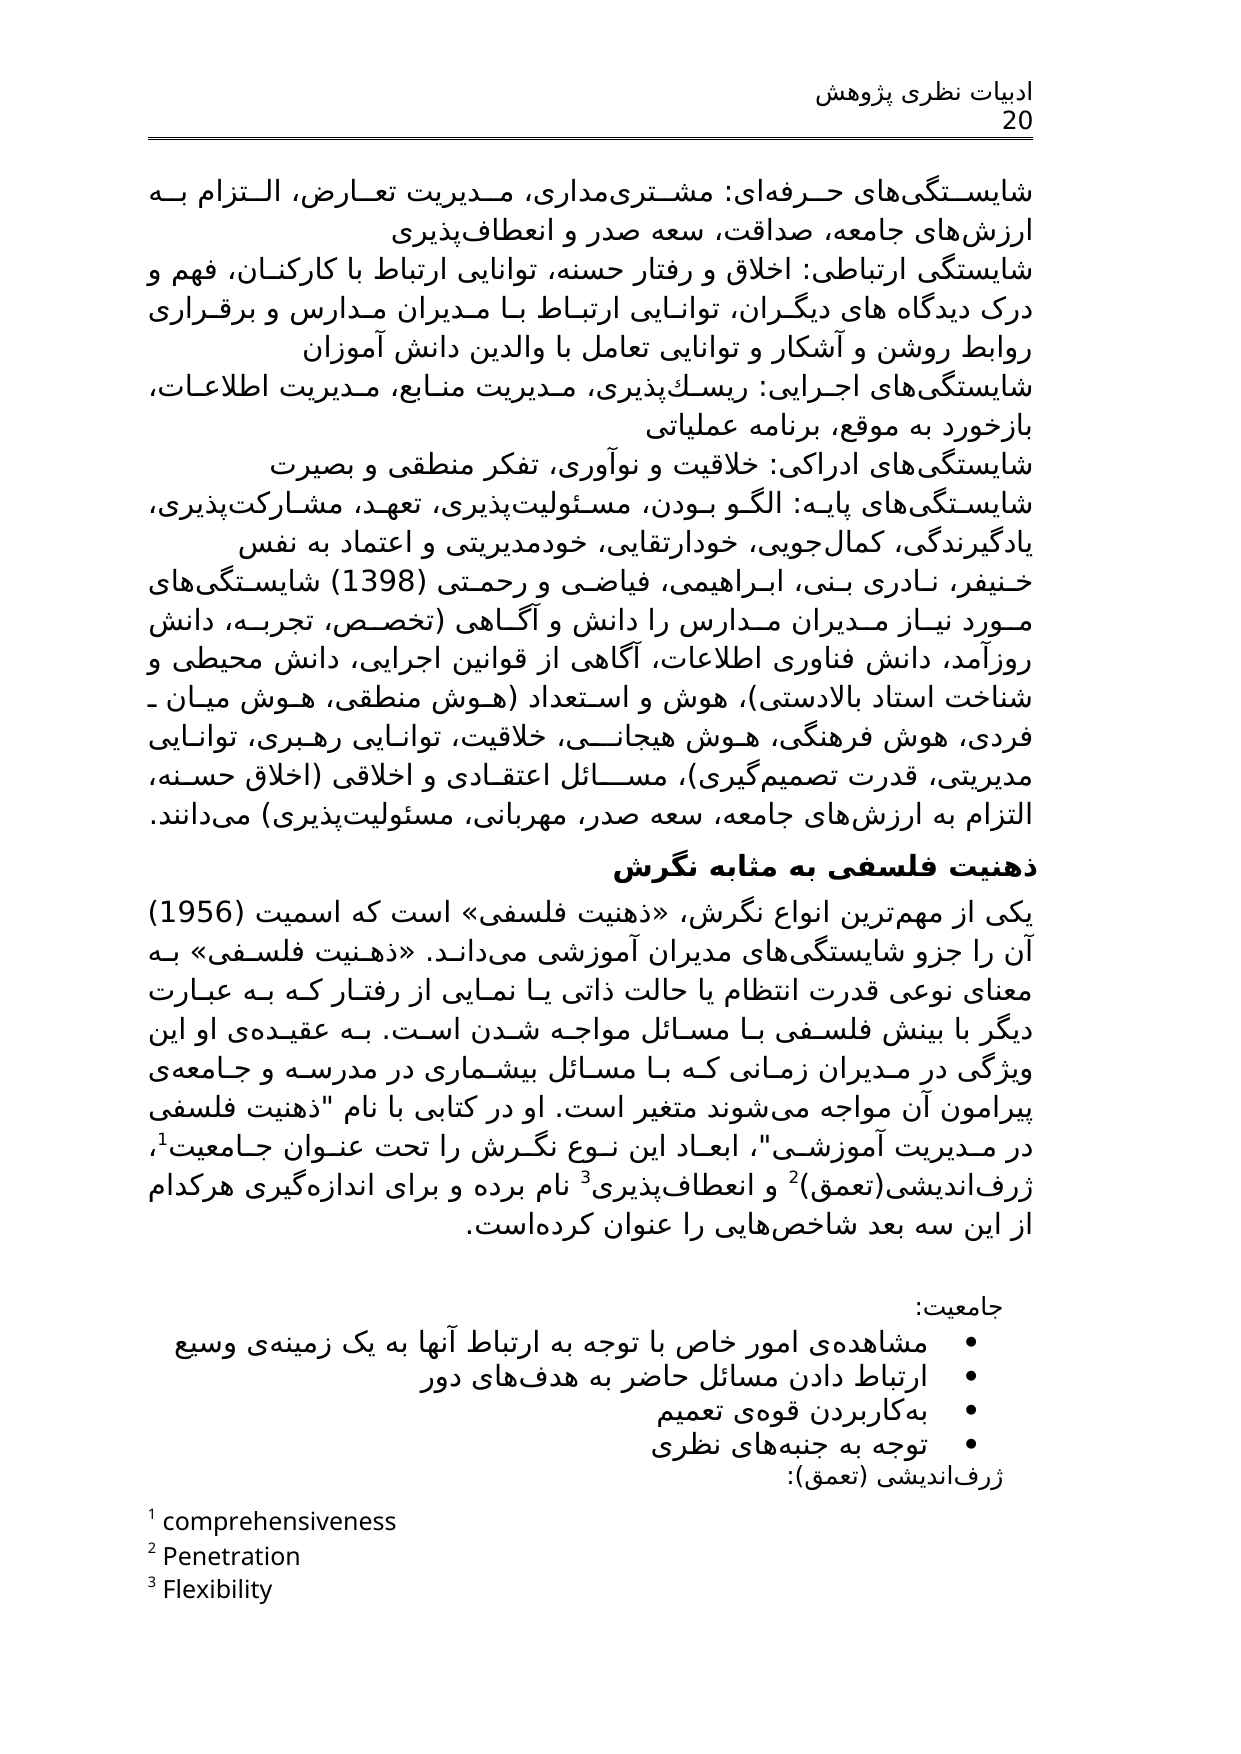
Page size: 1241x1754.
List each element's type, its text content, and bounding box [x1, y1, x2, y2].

text شایستگی‌های حرفه‌ای: مشتری‌مداری، مدیریت تعارض، التزام به ارزش‌های جامعه، صداقت، سعه صدر و انعطاف‌پذیری [148, 174, 1033, 247]
list ارتباط دادن مسائل حاضر به هدف‌های دور [148, 1359, 966, 1393]
text شایستگی‌ ارتباطی: اخلاق و رفتار حسنه، توانایی ارتباط با کارکنان، فهم و درک دیدگاه های دیگران، توانایی ارتباط با مدیران مدارس و برقراری روابط روشن و آشکار و توانایی تعامل با والدین دانش آموزان [148, 252, 1033, 364]
list مشاهده‌ی امور خاص با توجه به ارتباط آنها به یک زمینه‌ی وسیع [148, 1325, 966, 1359]
text شایستگی‌های ادراکی: خلاقیت و نوآوری، تفکر منطقی و بصیرت [148, 447, 1033, 481]
text جامعیت: [148, 1292, 1033, 1321]
list به‌کاربردن قوه‌ی تعمیم [148, 1393, 966, 1427]
text یکی از مهم‌ترین انواع نگرش، «ذهنیت فلسفی» است که اسمیت (1956) آن را جزو شایستگی‌های مدیران آموزشی می‌داند. «ذهنیت فلسفی» به معنای نوعی قدرت انتظام یا حالت ذاتی یا نمایی از رفتار که به عبارت دیگر با بینش فلسفی با مسائل مواجه شدن است. به عقیده‌ی او این ویژگی در مدیران زمانی که با مسائل بیشماری در مدرسه و جامعه‌ی پیرامون آن مواجه می‌شوند متغیر است. او در کتابی با نام "ذهنیت فلسفی در مدیریت آموزشی"، ابعاد این نوع نگرش را تحت عنوان جامعیت، ژرف‌اندیشی(تعمق) و انعطاف‌پذیری نام برده و برای اندازه‌گیری هرکدام از این سه بعد شاخص‌هایی را عنوان کرده‌است. [148, 896, 1033, 1241]
text ژرف‌اندیشی (تعمق): [148, 1461, 1033, 1490]
text خنیفر، نادری بنی، ابراهیمی، فیاضی و رحمتی (1398) شایستگی‌های مورد نیاز مدیران مدارس را دانش و آگاهی (تخصص، تجربه، دانش روزآمد، دانش فناوری اطلاعات، آگاهی از قوانین اجرایی، دانش محیطی و شناخت استاد بالادستی)، هوش و استعداد (هوش منطقی، هوش میان ـ فردی، هوش فرهنگی، هوش هیجانــی، خلاقیت، توانایی رهبری، توانایی مدیریتی، قدرت تصمیم‌گیری)، مســائل اعتقادی و اخلاقی (اخلاق حسنه، التزام به ارزش‌های جامعه، سعه صدر، مهربانی، مسئولیت‌پذیری) می‌دانند. [148, 564, 1033, 832]
text شایستگی‌های پایه: الگو بودن، مسئولیت‌پذیری، تعهد، مشارکت‌پذیری، یادگیرندگی، کمال‌جویی، خودارتقایی، خودمدیریتی و اعتماد به نفس [148, 486, 1033, 559]
text شایستگی‌های اجرایی: ریسك‌پذیری، مدیریت منابع، مدیریت اطلاعات، بازخورد به موقع، برنامه عملیاتی [148, 369, 1033, 442]
text ذهنیت فلسفی به مثابه نگرش [148, 849, 1038, 883]
list توجه به جنبه‌های نظری [148, 1427, 966, 1461]
